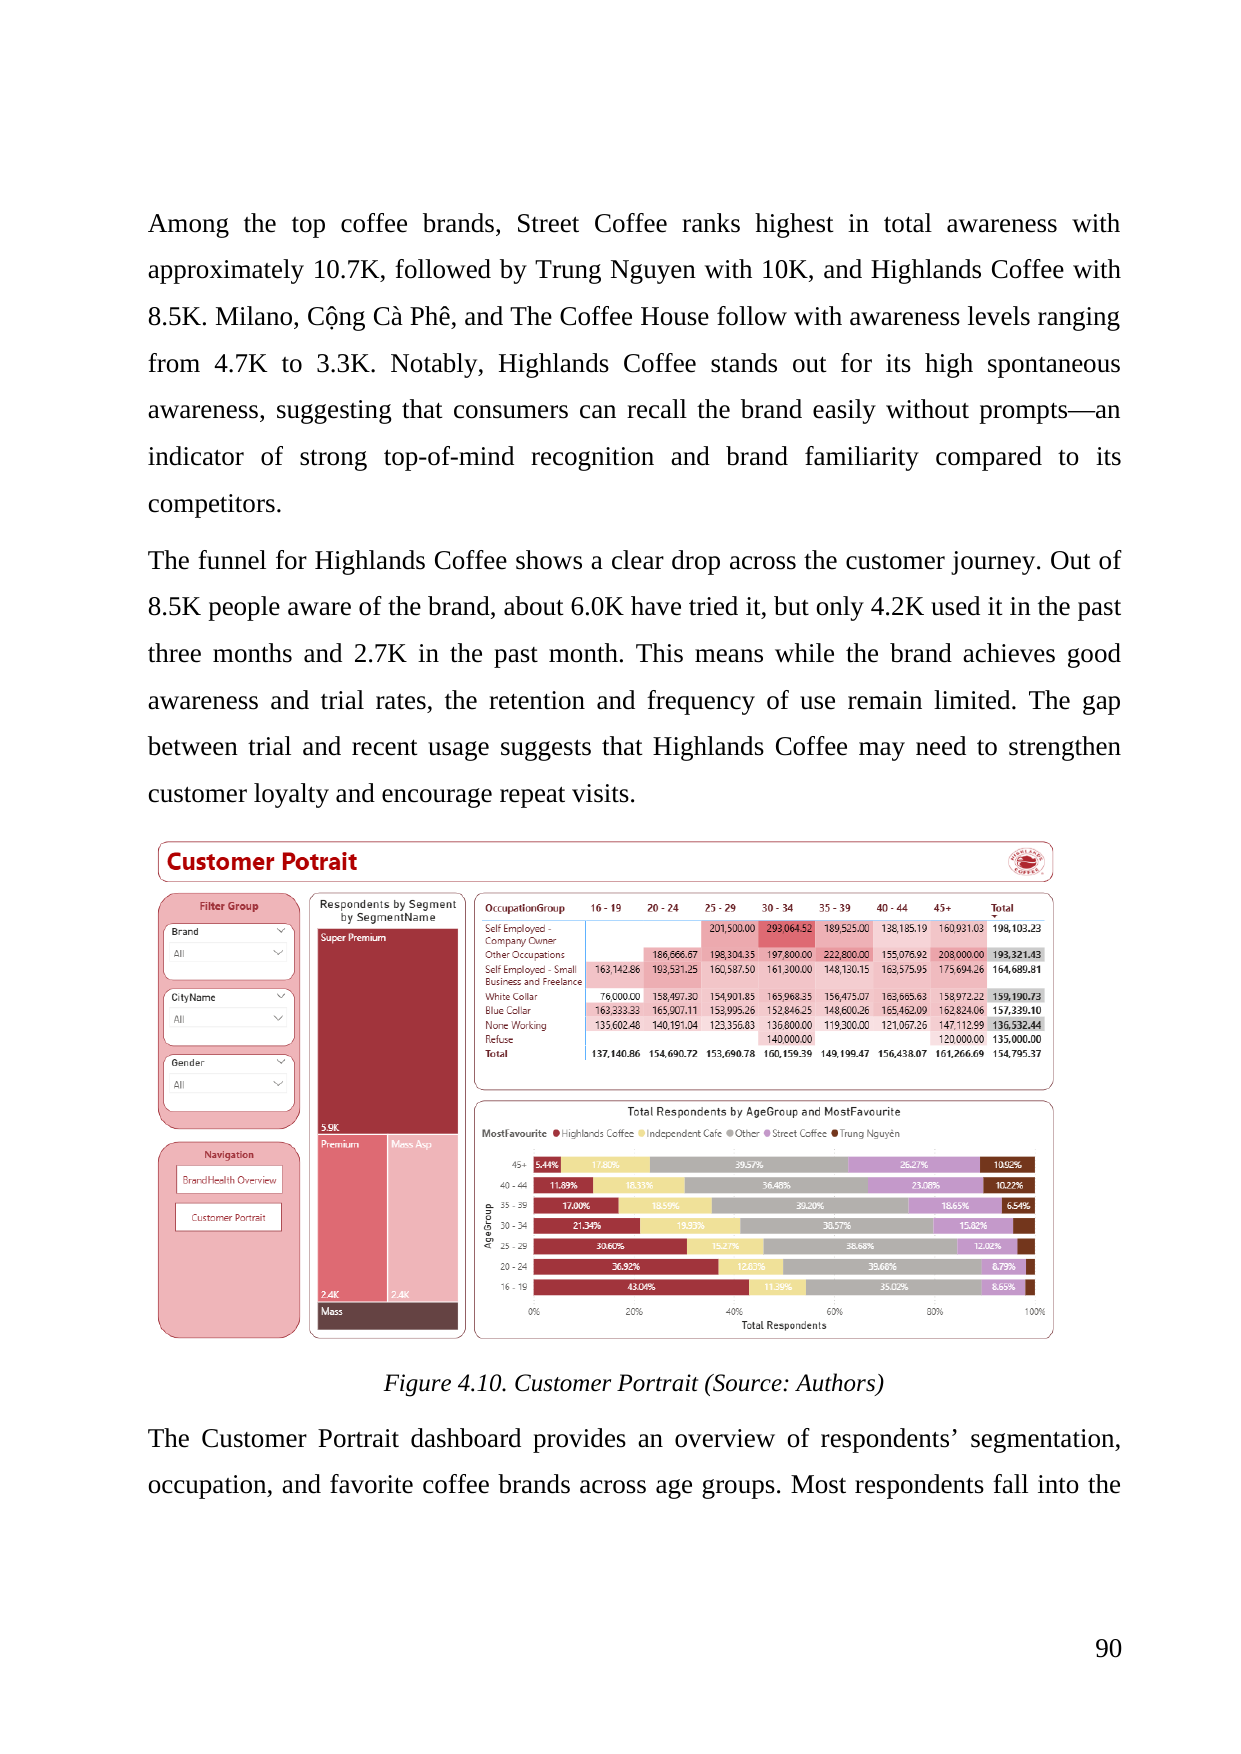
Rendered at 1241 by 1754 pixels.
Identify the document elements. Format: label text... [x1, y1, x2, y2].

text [148, 1422, 1122, 1500]
text Among the top coffee brands, Street Coffee ranks highest in total awareness with approximately 10.7K, followed by Trung Nguyen with 10K, and Highlands Coffee with 8.5K. Milano, Cộng Cà Phê, and The Coffee House follow with awareness levels ranging from 4.7K to 3.3K. Notably, Highlands Coffee stands out for its high spontaneous awareness, suggesting that consumers can recall the brand easily without prompts—an indicator of strong top-of-mind recognition and brand familiarity compared to its competitors. [148, 207, 1122, 518]
picture [147, 834, 1063, 1343]
text The funnel for Highlands Coffee shows a clear drop across the customer journey. Out of 8.5K people aware of the brand, about 6.0K have tried it, but only 4.2K used it in the past three months and 2.7K in the past month. This means while the brand achieves good awareness and trial rates, the retention and frequency of use remain limited. The gap between trial and recent usage suggests that Highlands Coffee may need to strengthen customer loyalty and encourage repeat visits. [148, 544, 1122, 808]
subtitle Figure 4.10. Customer Portrait (Source: Authors) [148, 1368, 1122, 1397]
